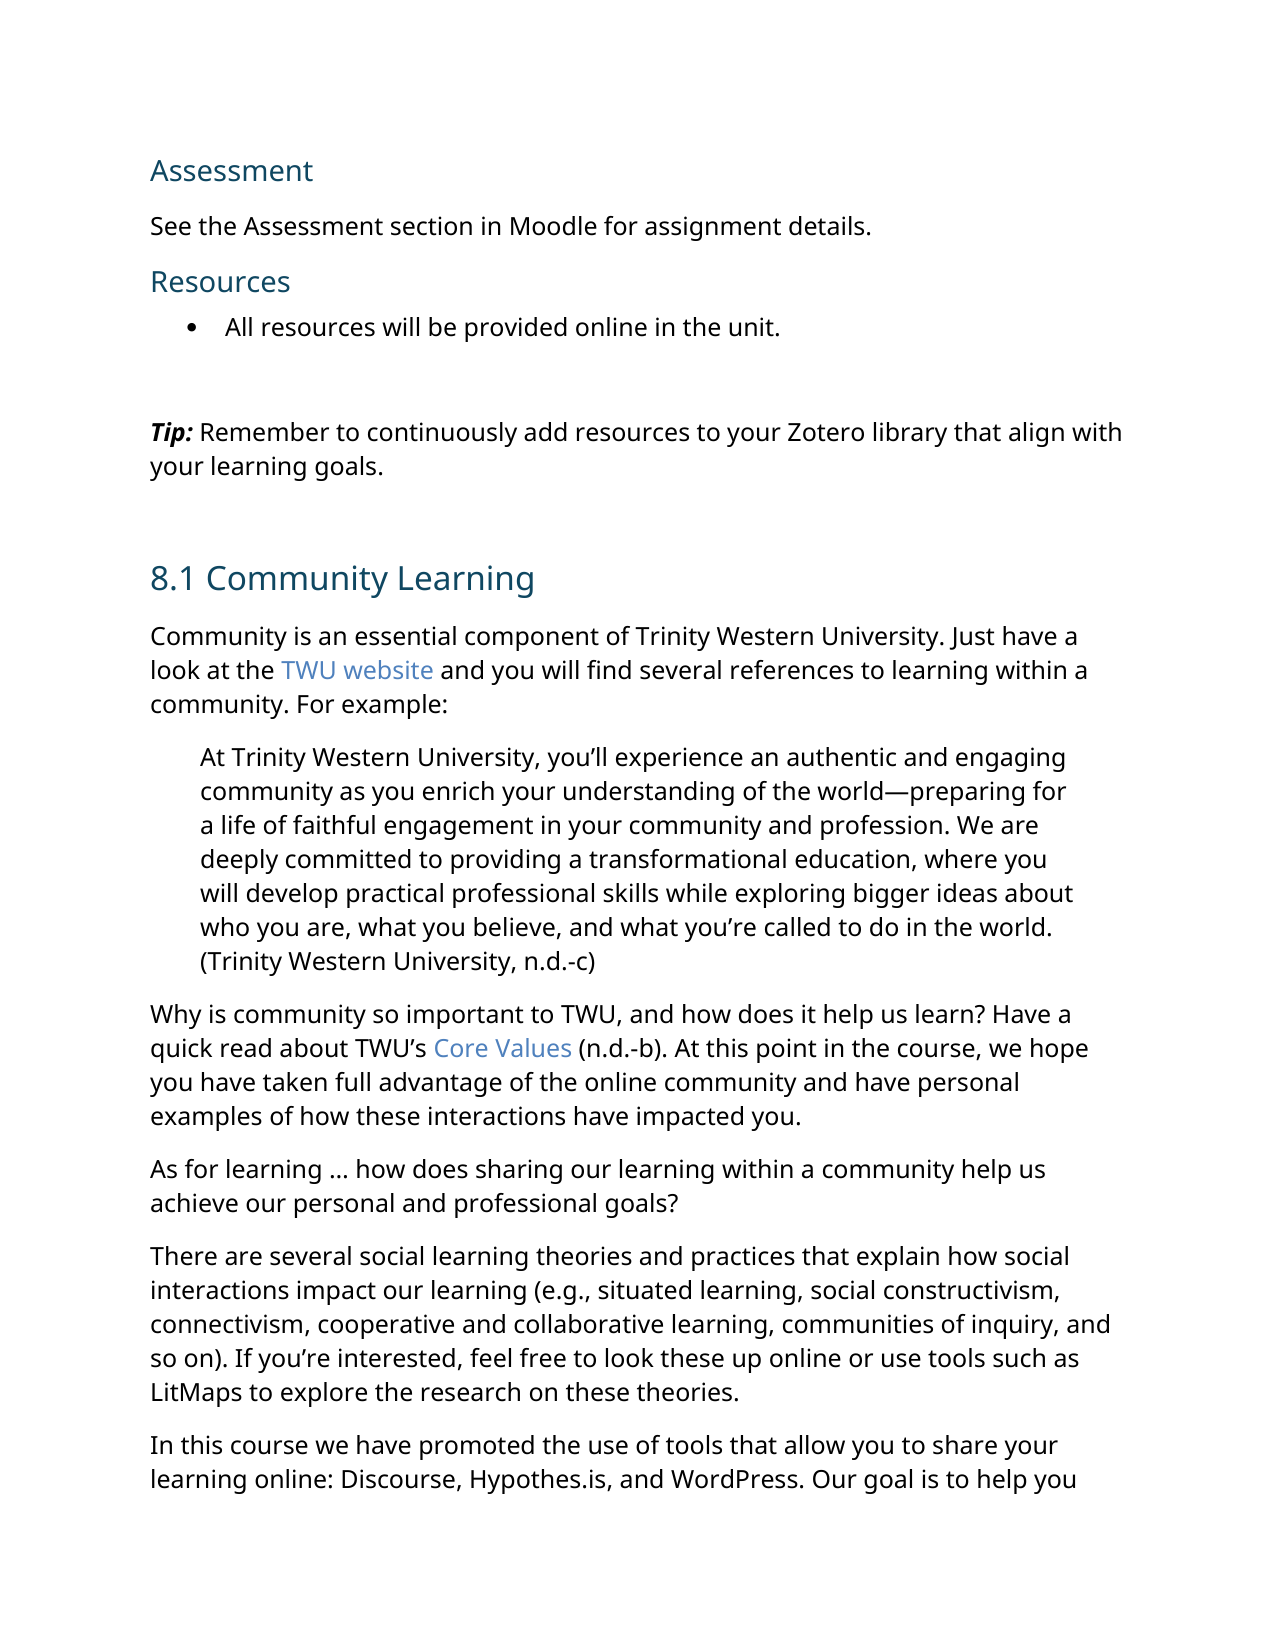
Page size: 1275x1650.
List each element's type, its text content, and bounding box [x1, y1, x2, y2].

subtitle Assessment [150, 150, 1125, 190]
text At Trinity Western University, you’ll experience an authentic and engaging community as you enrich your understanding of the world—preparing for a life of faithful engagement in your community and profession. We are deeply committed to providing a transformational education, where you will develop practical professional skills while exploring bigger ideas about who you are, what you believe, and what you’re called to do in the world. (Trinity Western University, n.d.-c) [200, 740, 1075, 978]
subtitle Resources [150, 261, 1125, 301]
text Community is an essential component of Trinity Western University. Just have a look at the TWU website and you will find several references to learning within a community. For example: [150, 619, 1125, 721]
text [150, 1428, 1125, 1496]
text As for learning … how does sharing our learning within a community help us achieve our personal and professional goals? [150, 1152, 1125, 1220]
text Tip: Remember to continuously add resources to your Zotero library that align with your learning goals. [150, 415, 1125, 483]
text Why is community so important to TWU, and how does it help us learn? Have a quick read about TWU’s Core Values (n.d.-b). At this point in the course, we hope you have taken full advantage of the online community and have personal examples of how these interactions have impacted you. [150, 997, 1125, 1133]
text There are several social learning theories and practices that explain how social interactions impact our learning (e.g., situated learning, social constructivism, connectivism, cooperative and collaborative learning, communities of inquiry, and so on). If you’re interested, feel free to look these up online or use tools such as LitMaps to explore the research on these theories. [150, 1239, 1125, 1409]
text See the Assessment section in Moodle for assignment details. [150, 208, 1125, 242]
subtitle 8.1 Community Learning [150, 554, 1125, 600]
list All resources will be provided online in the unit. [187, 309, 1125, 343]
